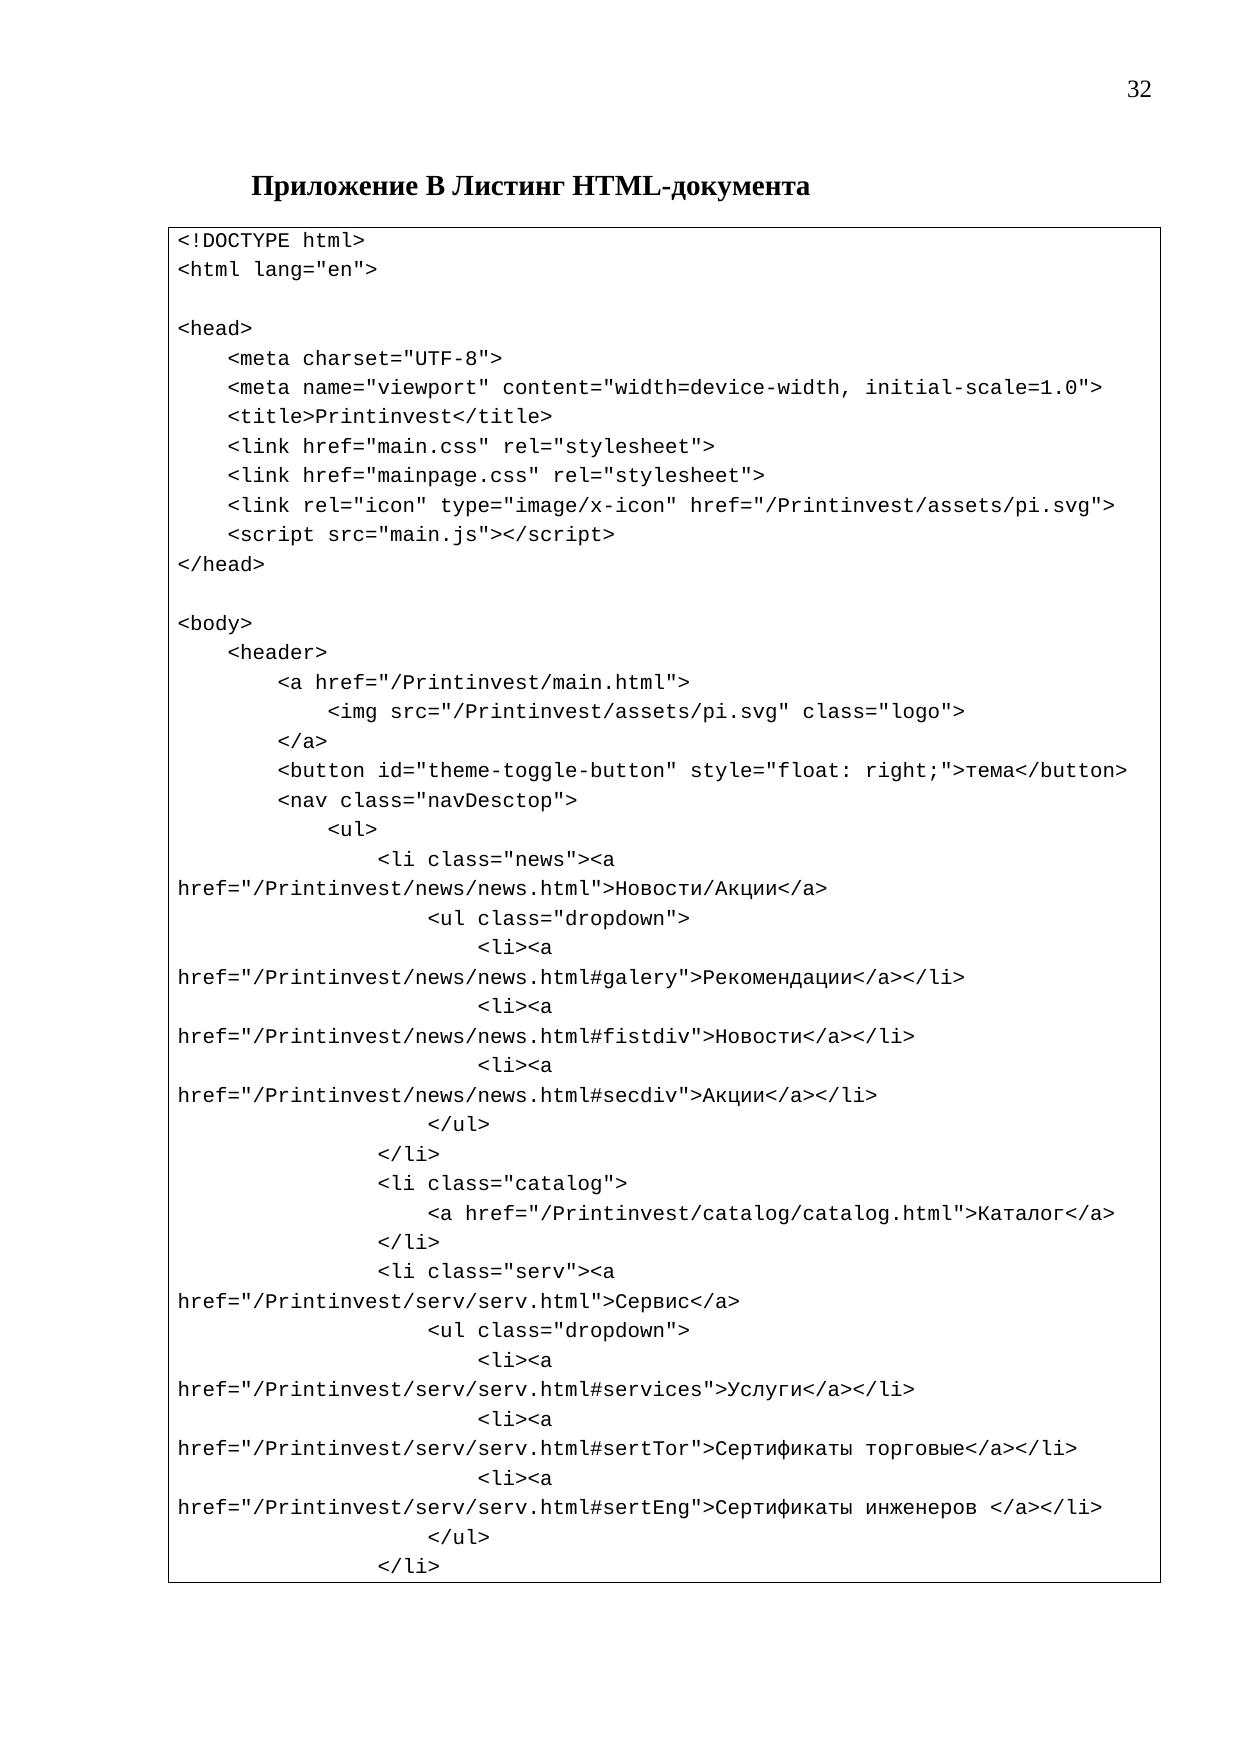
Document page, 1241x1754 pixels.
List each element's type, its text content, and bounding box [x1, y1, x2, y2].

text <li class="serv"><a href="/Printinvest/serv/serv.html">Сервис</a> [169, 1258, 1160, 1314]
text <body> [169, 610, 1160, 637]
text <li><a href="/Printinvest/news/news.html#secdiv">Акции</a></li> [169, 1052, 1160, 1108]
text <ul class="dropdown"> [169, 904, 1160, 931]
text <li class="news"><a href="/Printinvest/news/news.html">Новости/Акции</a> [169, 846, 1160, 902]
text <!DOCTYPE html> [169, 228, 1160, 253]
text <script src="main.js"></script> [169, 521, 1160, 548]
text <meta name="viewport" content="width=device-width, initial-scale=1.0"> [169, 374, 1160, 401]
text <button id="theme-toggle-button" style="float: right;">тема</button> [169, 757, 1160, 784]
text </ul> [169, 1111, 1160, 1138]
text </ul> [169, 1524, 1160, 1550]
text <li><a href="/Printinvest/serv/serv.html#services">Услуги</a></li> [169, 1347, 1160, 1403]
text </li> [169, 1140, 1160, 1167]
text <img src="/Printinvest/assets/pi.svg" class="logo"> [169, 698, 1160, 725]
text <link rel="icon" type="image/x-icon" href="/Printinvest/assets/pi.svg"> [169, 492, 1160, 519]
text <meta charset="UTF-8"> [169, 344, 1160, 371]
text <link href="main.css" rel="stylesheet"> [169, 433, 1160, 460]
text <ul class="dropdown"> [169, 1317, 1160, 1344]
text <link href="mainpage.css" rel="stylesheet"> [169, 462, 1160, 489]
text </li> [169, 1553, 1160, 1582]
text <html lang="en"> [169, 256, 1160, 283]
text Приложение В Листинг НТML-документа [177, 168, 1152, 202]
text <a href="/Printinvest/main.html"> [169, 669, 1160, 696]
text <title>Printinvest</title> [169, 403, 1160, 430]
text <head> [169, 315, 1160, 342]
text <li><a href="/Printinvest/serv/serv.html#sertTor">Сертификаты торговые</a></li> [169, 1406, 1160, 1462]
text <li><a href="/Printinvest/news/news.html#galery">Рекомендации</a></li> [169, 934, 1160, 990]
text <li><a href="/Printinvest/news/news.html#fistdiv">Новости</a></li> [169, 993, 1160, 1049]
text </a> [169, 728, 1160, 754]
text <nav class="navDesctop"> [169, 787, 1160, 813]
text <li class="catalog"> [169, 1170, 1160, 1197]
text </head> [169, 551, 1160, 578]
text <a href="/Printinvest/catalog/catalog.html">Каталог</a> [169, 1199, 1160, 1226]
text </li> [169, 1229, 1160, 1256]
text <li><a href="/Printinvest/serv/serv.html#sertEng">Сертификаты инженеров </a></li> [169, 1465, 1160, 1521]
text <header> [169, 639, 1160, 666]
text <ul> [169, 816, 1160, 843]
